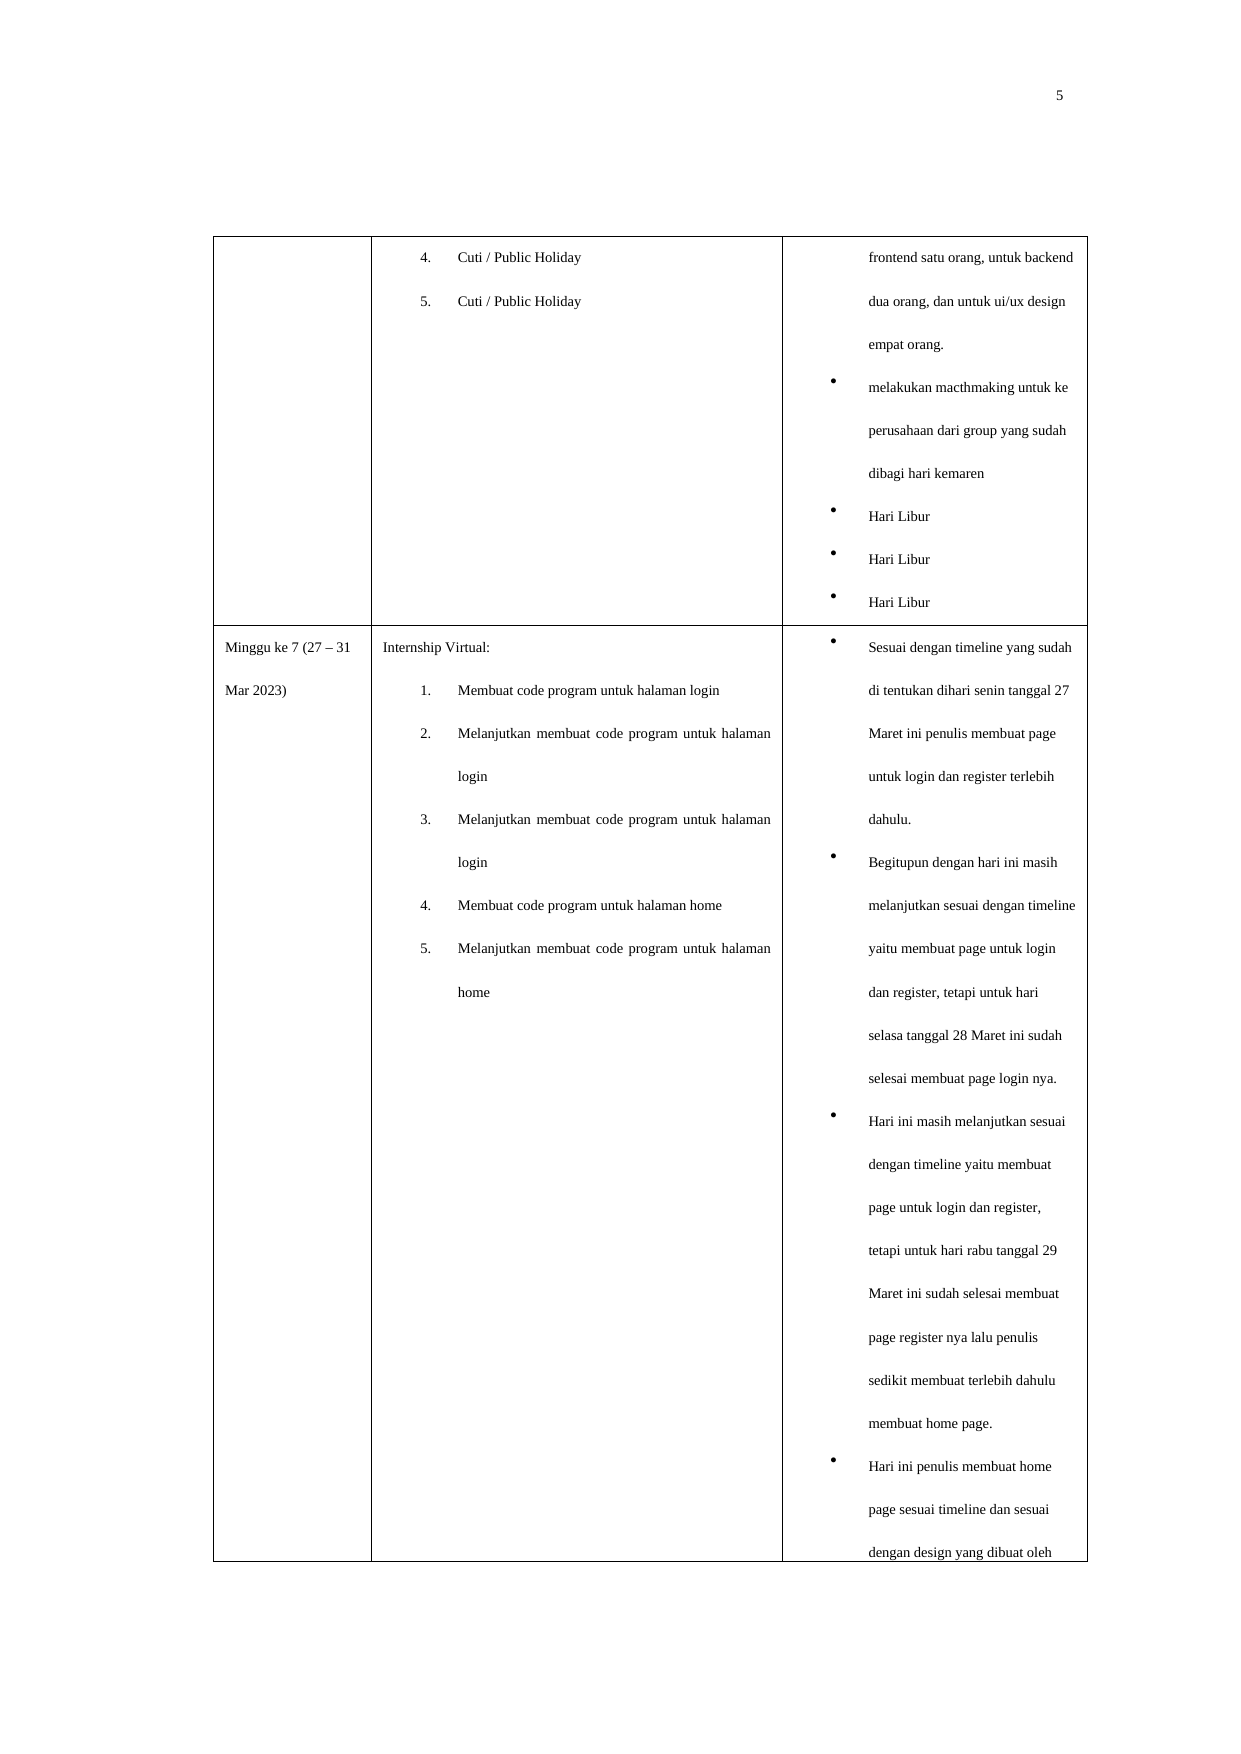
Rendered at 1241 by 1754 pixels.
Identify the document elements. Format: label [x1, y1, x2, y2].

table_cell [783, 626, 1087, 1561]
table_cell [214, 237, 371, 625]
table_cell [372, 237, 782, 625]
table_cell [783, 237, 1087, 625]
table_cell [214, 626, 371, 1561]
table_cell [372, 626, 782, 1561]
